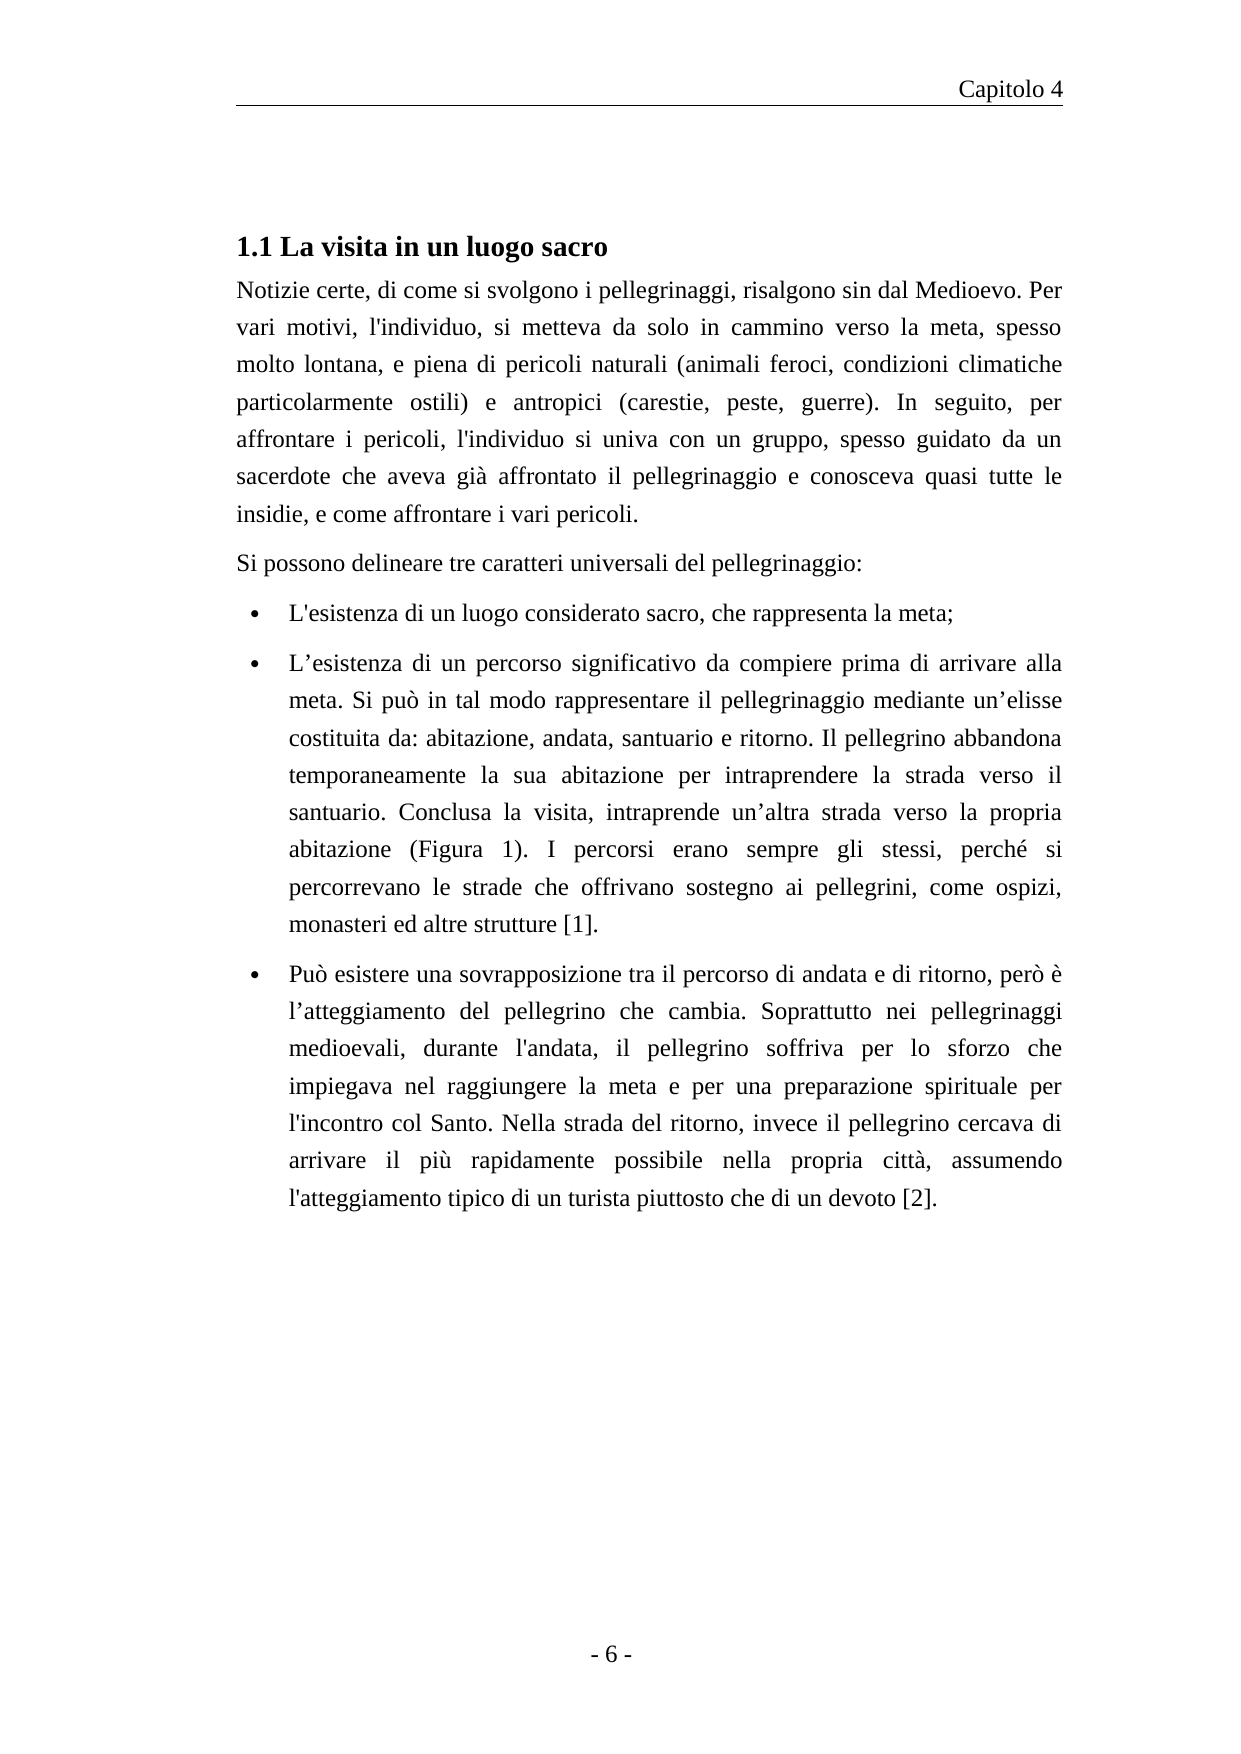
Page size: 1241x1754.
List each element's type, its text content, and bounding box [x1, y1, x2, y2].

subtitle 1.1 La visita in un luogo sacro [236, 229, 1063, 262]
list L’esistenza di un percorso significativo da compiere prima di arrivare alla meta. Si può in tal modo rappresentare il pellegrinaggio mediante un’elisse costituita da: abitazione, andata, santuario e ritorno. Il pellegrino abbandona temporaneamente la sua abitazione per intraprendere la strada verso il santuario. Conclusa la visita, intraprende un’altra strada verso la propria abitazione (Figura 1). I percorsi erano sempre gli stessi, perché si percorrevano le strade che offrivano sostegno ai pellegrini, come ospizi, monasteri ed altre strutture [1]. [251, 648, 1063, 938]
list Può esistere una sovrapposizione tra il percorso di andata e di ritorno, però è l’atteggiamento del pellegrino che cambia. Soprattutto nei pellegrinaggi medioevali, durante l'andata, il pellegrino soffriva per lo sforzo che impiegava nel raggiungere la meta e per una preparazione spirituale per l'incontro col Santo. Nella strada del ritorno, invece il pellegrino cercava di arrivare il più rapidamente possibile nella propria città, assumendo l'atteggiamento tipico di un turista piuttosto che di un devoto [2]. [251, 959, 1063, 1211]
text Si possono delineare tre caratteri universali del pellegrinaggio: [236, 548, 1063, 577]
text Notizie certe, di come si svolgono i pellegrinaggi, risalgono sin dal Medioevo. Per vari motivi, l'individuo, si metteva da solo in cammino verso la meta, spesso molto lontana, e piena di pericoli naturali (animali feroci, condizioni climatiche particolarmente ostili) e antropici (carestie, peste, guerre). In seguito, per affrontare i pericoli, l'individuo si univa con un gruppo, spesso guidato da un sacerdote che aveva già affrontato il pellegrinaggio e conosceva quasi tutte le insidie, e come affrontare i vari pericoli. [236, 275, 1063, 527]
list L'esistenza di un luogo considerato sacro, che rappresenta la meta; [251, 598, 1063, 627]
